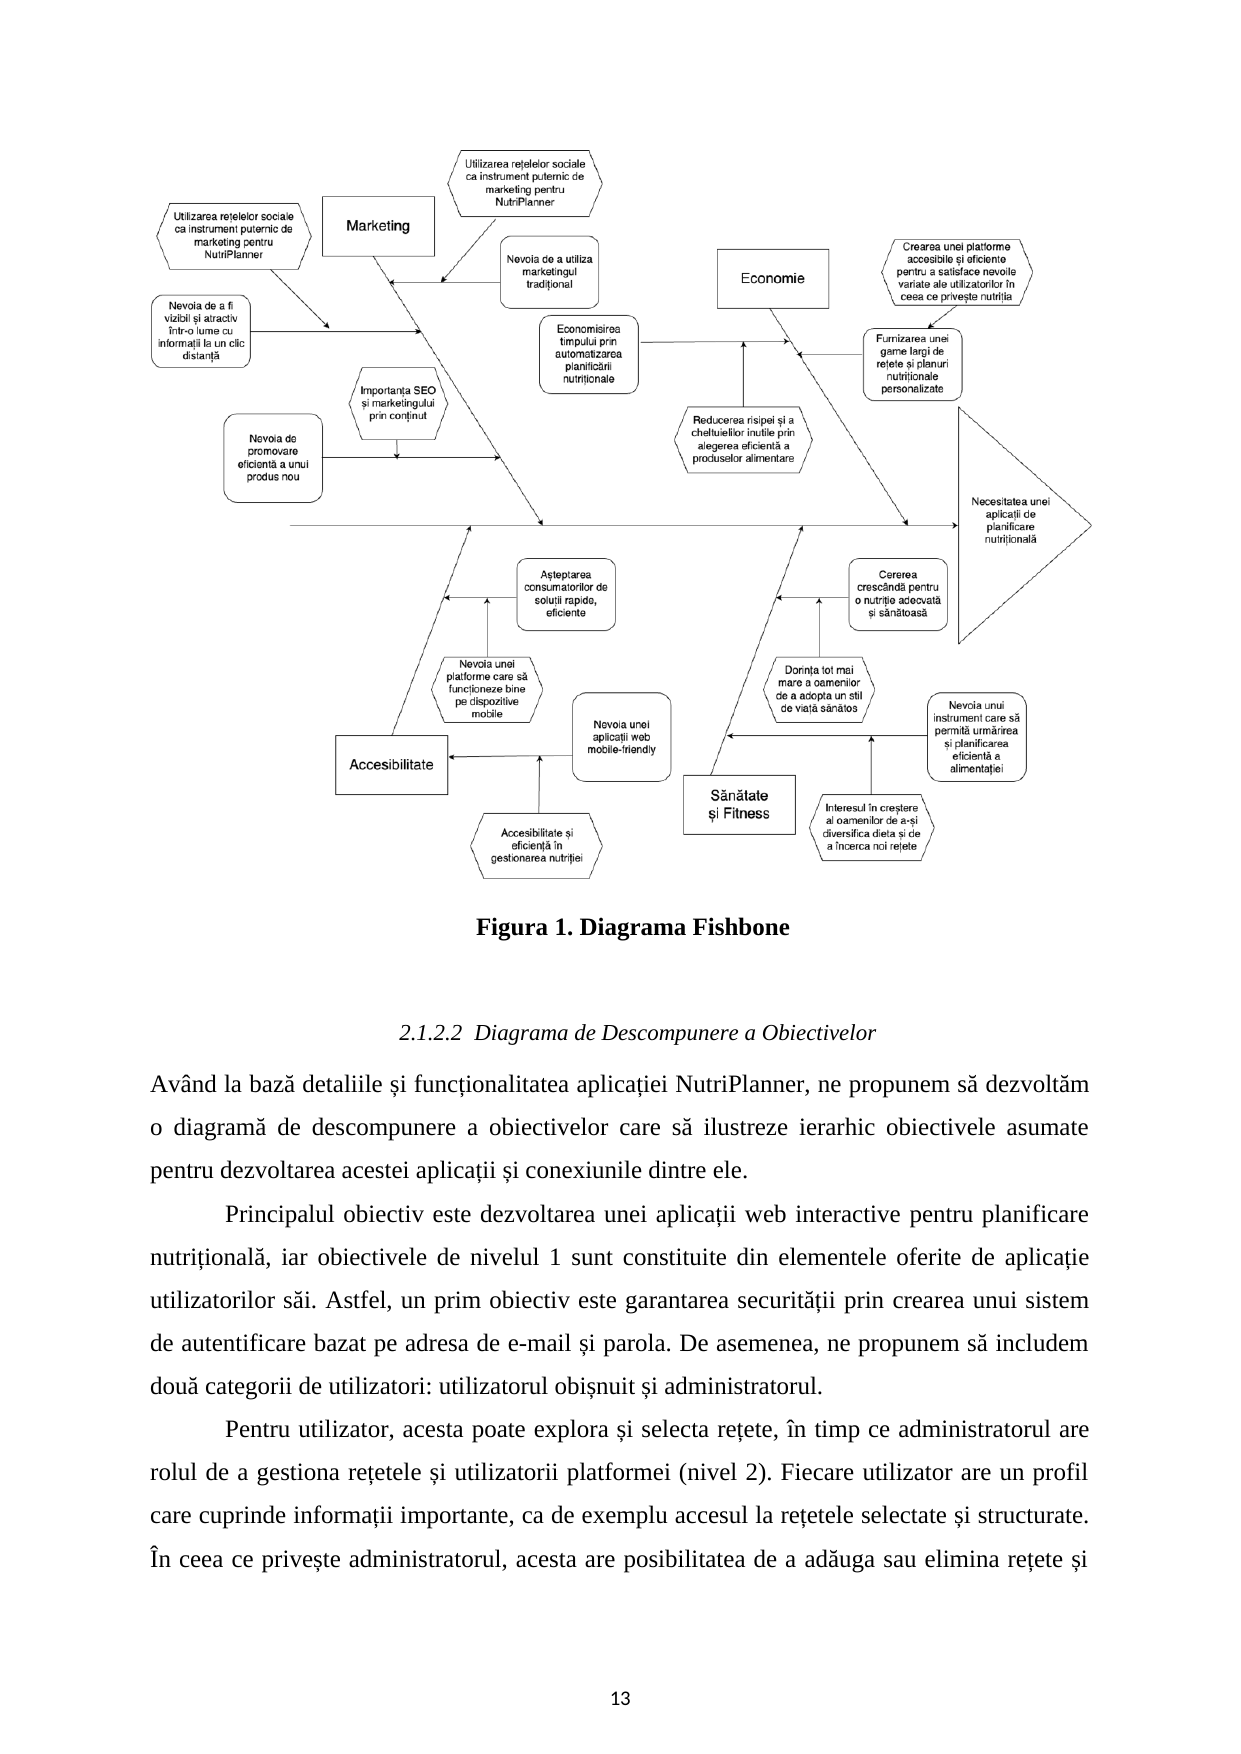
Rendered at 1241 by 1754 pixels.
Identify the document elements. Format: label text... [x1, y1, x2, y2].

picture [151, 150, 1092, 879]
text Având la bază detaliile și funcționalitatea aplicației NutriPlanner, ne propunem să dezvoltăm o diagramă de descompunere a obiectivelor care să ilustreze ierarhic obiectivele asumate pentru dezvoltarea acestei aplicații și conexiunile dintre ele. [150, 1069, 1090, 1184]
subtitle Diagrama de Descompunere a Obiectivelor [187, 1019, 1090, 1045]
text Principalul obiectiv este dezvoltarea unei aplicații web interactive pentru planificare nutrițională, iar obiectivele de nivelul 1 sunt constituite din elementele oferite de aplicație utilizatorilor săi. Astfel, un prim obiectiv este garantarea securității prin crearea unui sistem de autentificare bazat pe adresa de e-mail și parola. De asemenea, ne propunem să includem două categorii de utilizatori: utilizatorul obișnuit și administratorul. [150, 1199, 1090, 1400]
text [150, 1414, 1090, 1572]
